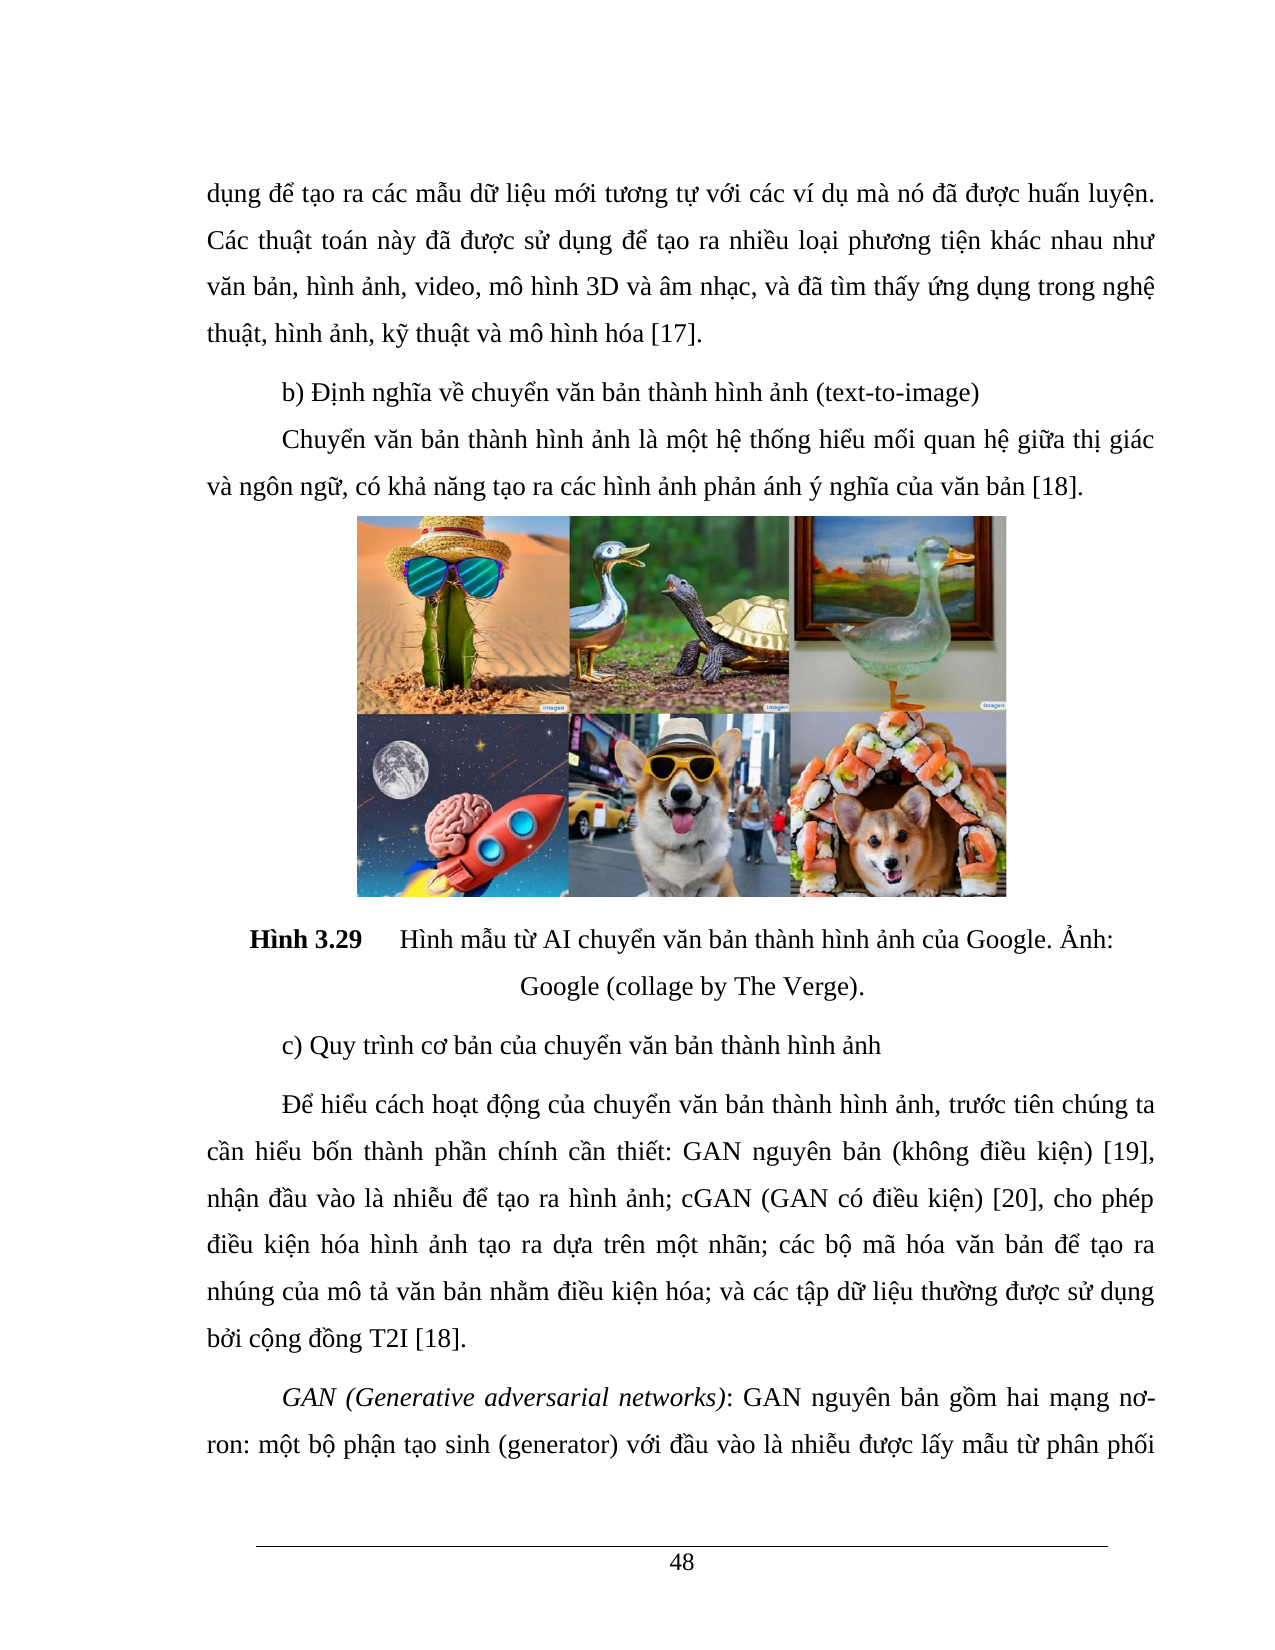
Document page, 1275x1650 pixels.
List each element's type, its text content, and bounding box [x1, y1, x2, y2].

text Để hiểu cách hoạt động của chuyển văn bản thành hình ảnh, trước tiên chúng ta cần hiểu bốn thành phần chính cần thiết: GAN nguyên bản (không điều kiện) [19], nhận đầu vào là nhiễu để tạo ra hình ảnh; cGAN (GAN có điều kiện) [20], cho phép điều kiện hóa hình ảnh tạo ra dựa trên một nhãn; các bộ mã hóa văn bản để tạo ra nhúng của mô tả văn bản nhằm điều kiện hóa; và các tập dữ liệu thường được sử dụng bởi cộng đồng T2I [18]. [207, 1088, 1157, 1353]
list Hình mẫu từ AI chuyển văn bản thành hình ảnh của Google. Ảnh: Google (collage by The Verge). [207, 923, 1157, 1001]
text c) Quy trình cơ bản của chuyển văn bản thành hình ảnh [207, 1029, 1157, 1061]
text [207, 1381, 1157, 1459]
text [207, 177, 1157, 348]
text b) Định nghĩa về chuyển văn bản thành hình ảnh (text-to-image) Chuyển văn bản thành hình ảnh là một hệ thống hiểu mối quan hệ giữa thị giác và ngôn ngữ, có khả năng tạo ra các hình ảnh phản ánh ý nghĩa của văn bản [18]. [207, 376, 1157, 501]
picture [357, 516, 1007, 897]
